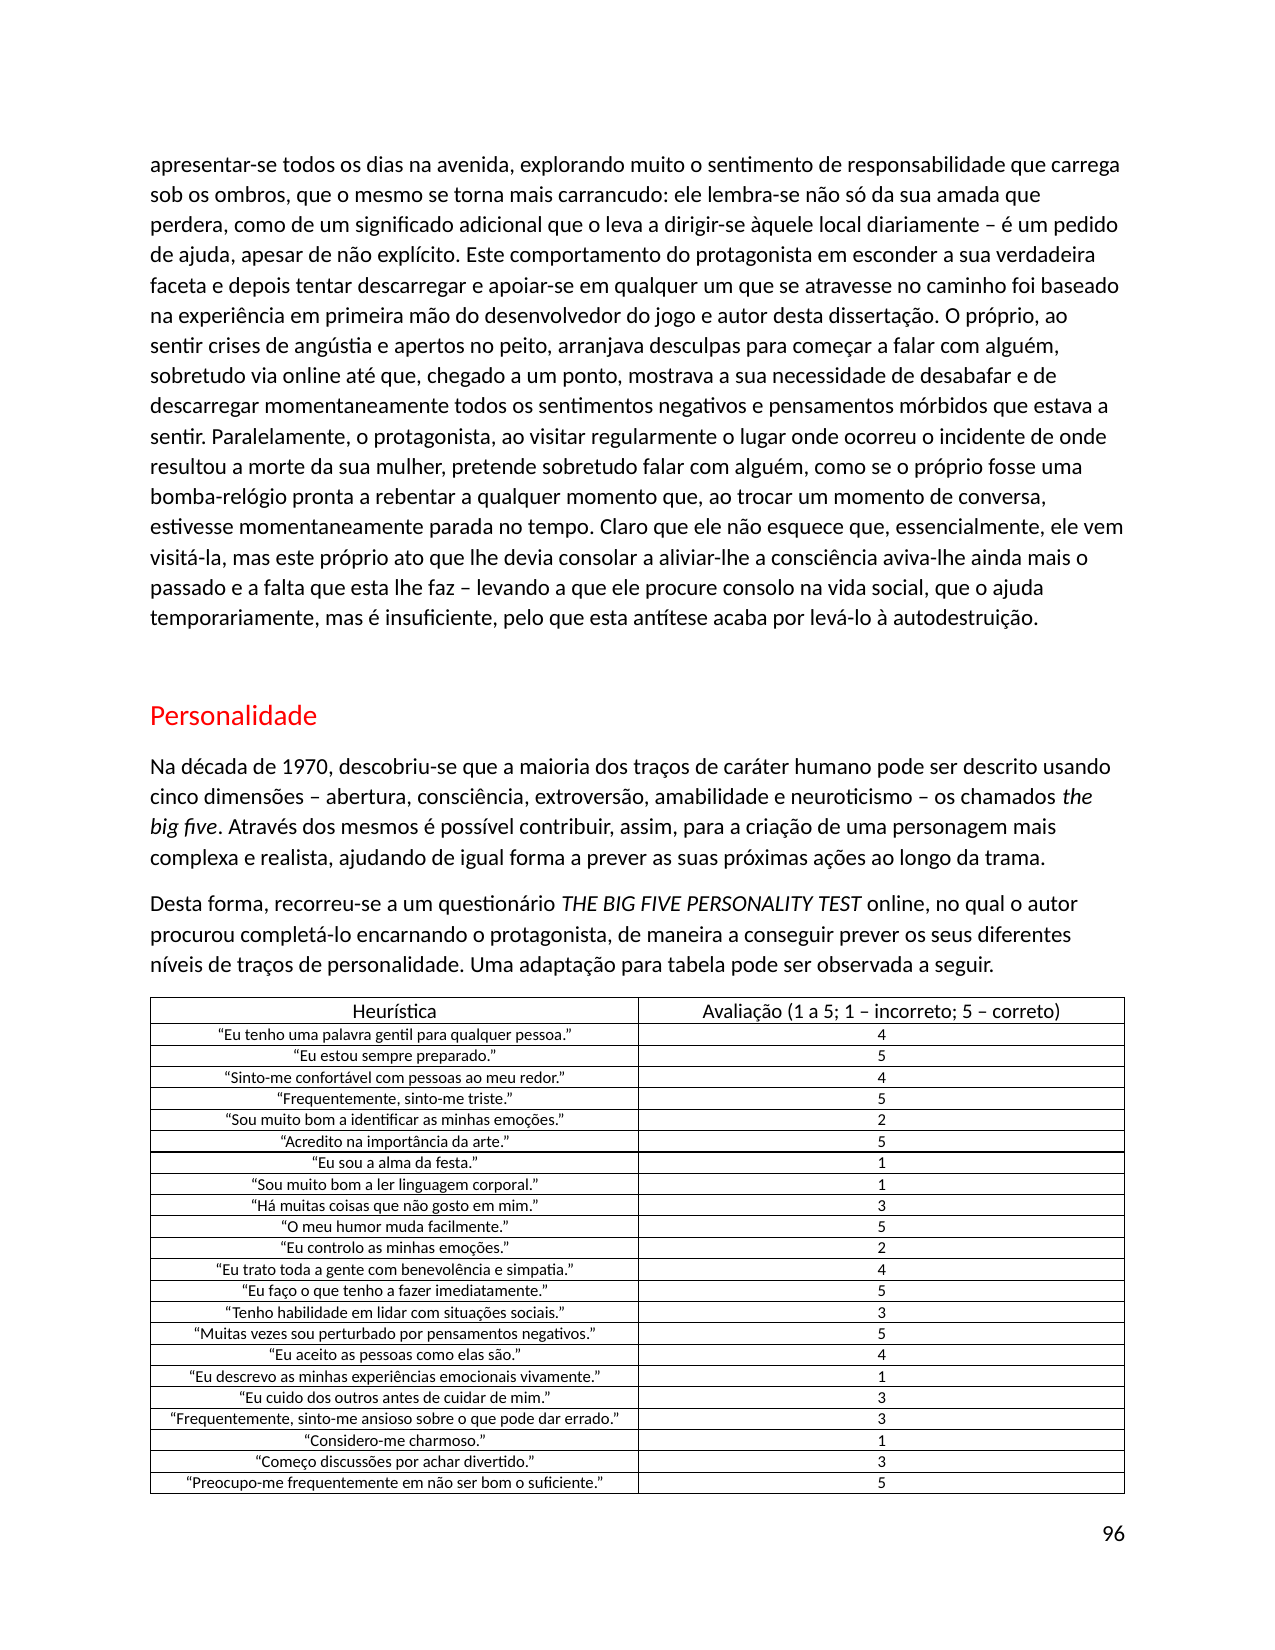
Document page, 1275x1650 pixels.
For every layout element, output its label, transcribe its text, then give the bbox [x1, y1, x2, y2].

table_cell “Sou muito bom a identificar as minhas emoções.” [151, 1110, 638, 1130]
text Personalidade [150, 697, 1125, 732]
table_cell 5 [639, 1473, 1124, 1493]
table_cell 5 [639, 1046, 1124, 1066]
table_cell 4 [639, 1067, 1124, 1087]
table_cell “Eu faço o que tenho a fazer imediatamente.” [151, 1281, 638, 1301]
table_cell “Sou muito bom a ler linguagem corporal.” [151, 1174, 638, 1194]
table_cell “Frequentemente, sinto-me ansioso sobre o que pode dar errado.” [151, 1409, 638, 1429]
table_cell “Preocupo-me frequentemente em não ser bom o suficiente.” [151, 1473, 638, 1493]
table_cell “Começo discussões por achar divertido.” [151, 1451, 638, 1472]
table_cell 5 [639, 1281, 1124, 1301]
table_cell “Eu tenho uma palavra gentil para qualquer pessoa.” [151, 1024, 638, 1044]
table_cell 5 [639, 1131, 1124, 1151]
table_cell 2 [639, 1238, 1124, 1258]
table_cell “Sinto-me confortável com pessoas ao meu redor.” [151, 1067, 638, 1087]
table_cell 1 [639, 1153, 1124, 1173]
table_cell “Muitas vezes sou perturbado por pensamentos negativos.” [151, 1323, 638, 1343]
table_cell 5 [639, 1088, 1124, 1109]
table_cell 4 [639, 1259, 1124, 1279]
table_cell 1 [639, 1430, 1124, 1450]
table_cell 3 [639, 1302, 1124, 1322]
table_cell “O meu humor muda facilmente.” [151, 1216, 638, 1237]
table_cell “Eu sou a alma da festa.” [151, 1153, 638, 1173]
text Desta forma, recorreu-se a um questionário THE BIG FIVE PERSONALITY TEST online, no qual o autor procurou completá-lo encarnando o protagonista, de maneira a conseguir prever os seus diferentes níveis de traços de personalidade. Uma adaptação para tabela pode ser observada a seguir. [150, 889, 1125, 978]
table_cell “Frequentemente, sinto-me triste.” [151, 1088, 638, 1109]
table_header Heurística [151, 998, 638, 1023]
text Na década de 1970, descobriu-se que a maioria dos traços de caráter humano pode ser descrito usando cinco dimensões – abertura, consciência, extroversão, amabilidade e neuroticismo – os chamados the big five. Através dos mesmos é possível contribuir, assim, para a criação de uma personagem mais complexa e realista, ajudando de igual forma a prever as suas próximas ações ao longo da trama. [150, 752, 1125, 871]
table_cell “Eu cuido dos outros antes de cuidar de mim.” [151, 1387, 638, 1408]
table_cell 3 [639, 1409, 1124, 1429]
table_cell “Eu descrevo as minhas experiências emocionais vivamente.” [151, 1366, 638, 1386]
table_cell “Considero-me charmoso.” [151, 1430, 638, 1450]
table_cell 4 [639, 1345, 1124, 1365]
table_cell 3 [639, 1195, 1124, 1215]
table_cell “Tenho habilidade em lidar com situações sociais.” [151, 1302, 638, 1322]
table_header Avaliação (1 a 5; 1 – incorreto; 5 – correto) [639, 998, 1124, 1023]
table_cell 1 [639, 1174, 1124, 1194]
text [150, 150, 1125, 631]
table_cell “Eu controlo as minhas emoções.” [151, 1238, 638, 1258]
table_cell 4 [639, 1024, 1124, 1044]
table_cell “Há muitas coisas que não gosto em mim.” [151, 1195, 638, 1215]
table_cell 5 [639, 1216, 1124, 1237]
table_cell “Eu aceito as pessoas como elas são.” [151, 1345, 638, 1365]
table_cell 2 [639, 1110, 1124, 1130]
table_cell 3 [639, 1387, 1124, 1408]
table_cell 3 [639, 1451, 1124, 1472]
table_cell “Eu estou sempre preparado.” [151, 1046, 638, 1066]
table_cell “Acredito na importância da arte.” [151, 1131, 638, 1151]
table_cell 1 [639, 1366, 1124, 1386]
table_cell “Eu trato toda a gente com benevolência e simpatia.” [151, 1259, 638, 1279]
table_cell 5 [639, 1323, 1124, 1343]
